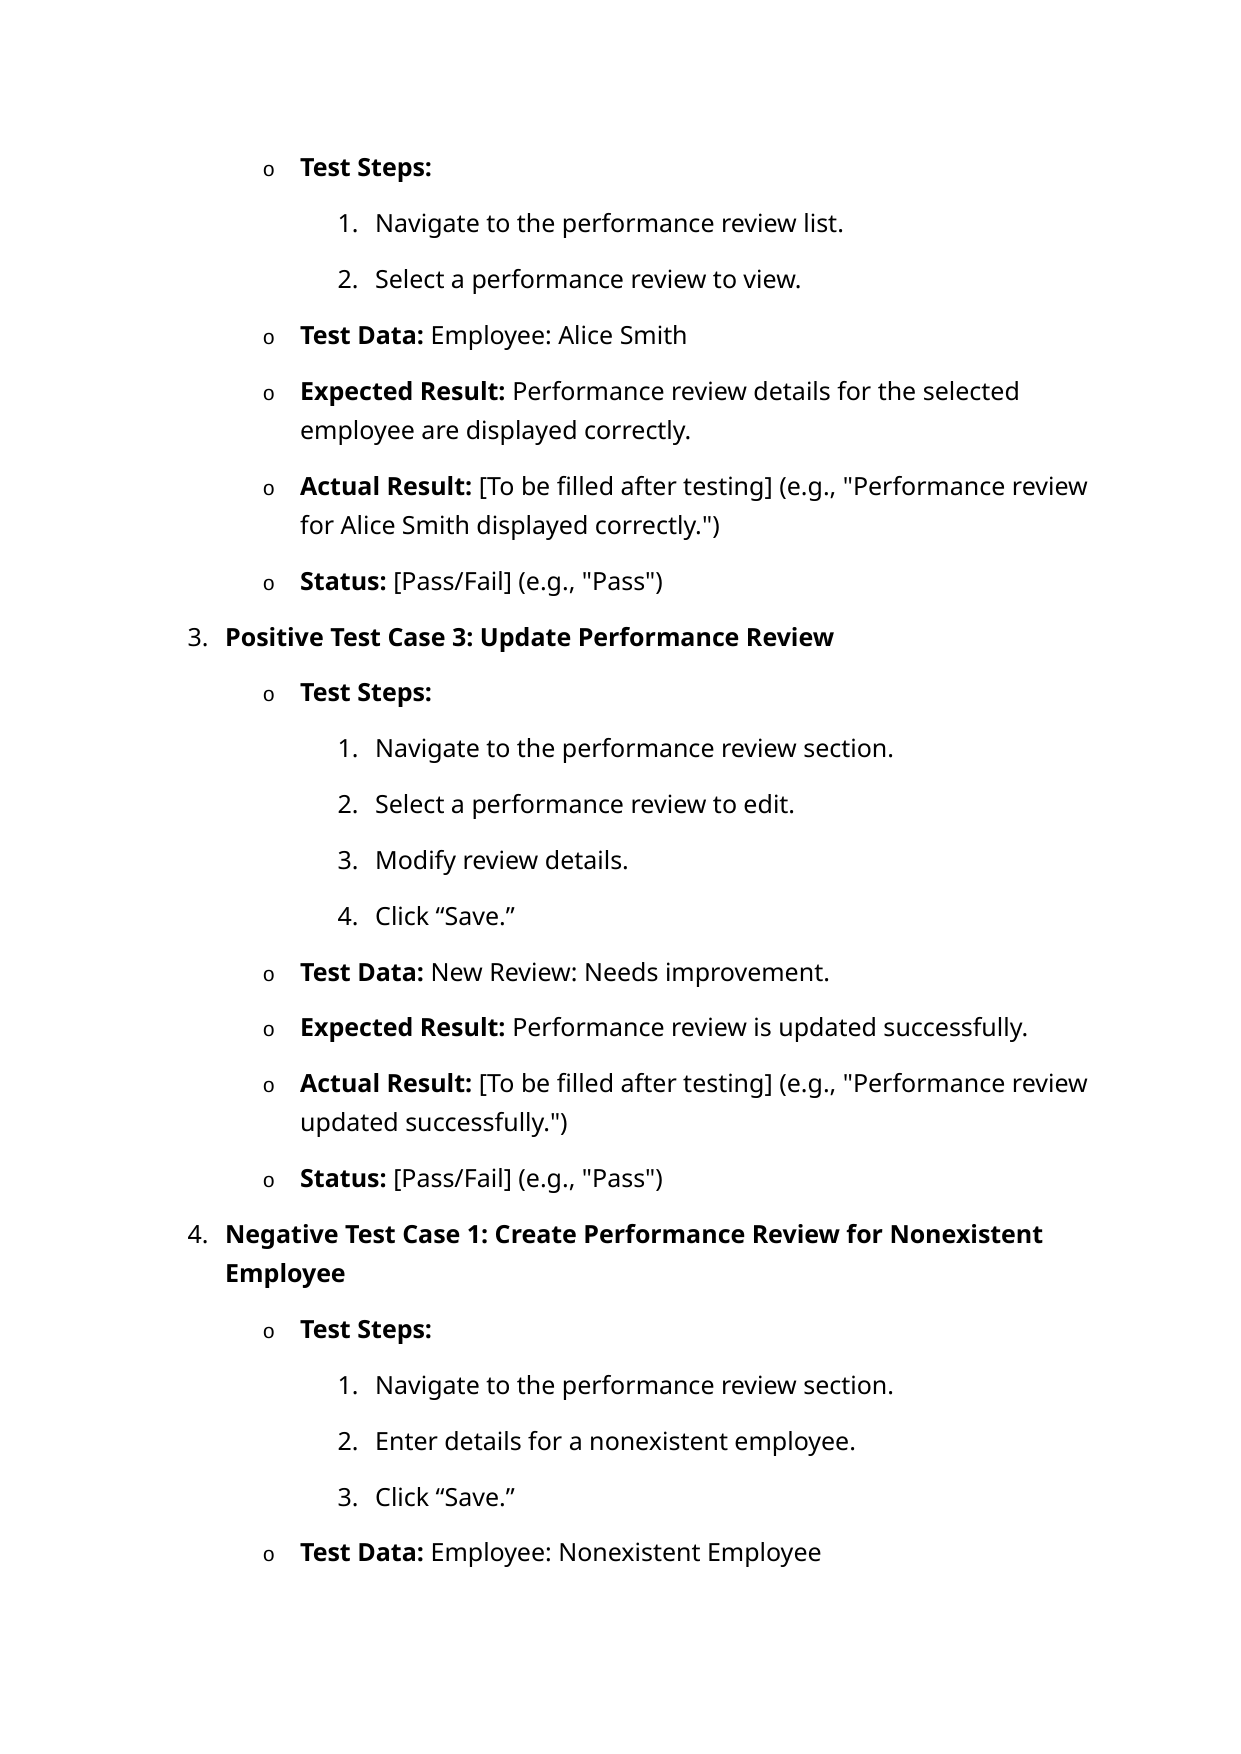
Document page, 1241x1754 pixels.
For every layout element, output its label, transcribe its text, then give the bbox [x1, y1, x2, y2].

list Status: [Pass/Fail] (e.g., "Pass") [262, 1161, 1090, 1195]
list Navigate to the performance review section. [337, 731, 1090, 765]
list Navigate to the performance review section. [337, 1367, 1090, 1402]
list Expected Result: Performance review details for the selected employee are displayed correctly. [262, 373, 1090, 447]
list Actual Result: [To be filled after testing] (e.g., "Performance review updated successfully.") [262, 1066, 1090, 1139]
list Test Steps: [262, 1312, 1090, 1346]
list Status: [Pass/Fail] (e.g., "Pass") [262, 563, 1090, 597]
list Enter details for a nonexistent employee. [337, 1423, 1090, 1457]
list Positive Test Case 3: Update Performance Review [187, 619, 1090, 653]
list Test Steps: [262, 150, 1090, 184]
list Click “Save.” [337, 1479, 1090, 1513]
list Modify review details. [337, 842, 1090, 877]
list Navigate to the performance review list. [337, 206, 1090, 240]
list Negative Test Case 1: Create Performance Review for Nonexistent Employee [187, 1217, 1090, 1290]
list Click “Save.” [337, 898, 1090, 932]
list Test Data: New Review: Needs improvement. [262, 954, 1090, 988]
list Select a performance review to view. [337, 262, 1090, 296]
list Test Data: Employee: Nonexistent Employee [262, 1535, 1090, 1569]
list Actual Result: [To be filled after testing] (e.g., "Performance review for Alice Smith displayed correctly.") [262, 468, 1090, 542]
list Test Steps: [262, 675, 1090, 709]
list Expected Result: Performance review is updated successfully. [262, 1010, 1090, 1044]
list Select a performance review to edit. [337, 787, 1090, 821]
list Test Data: Employee: Alice Smith [262, 317, 1090, 352]
